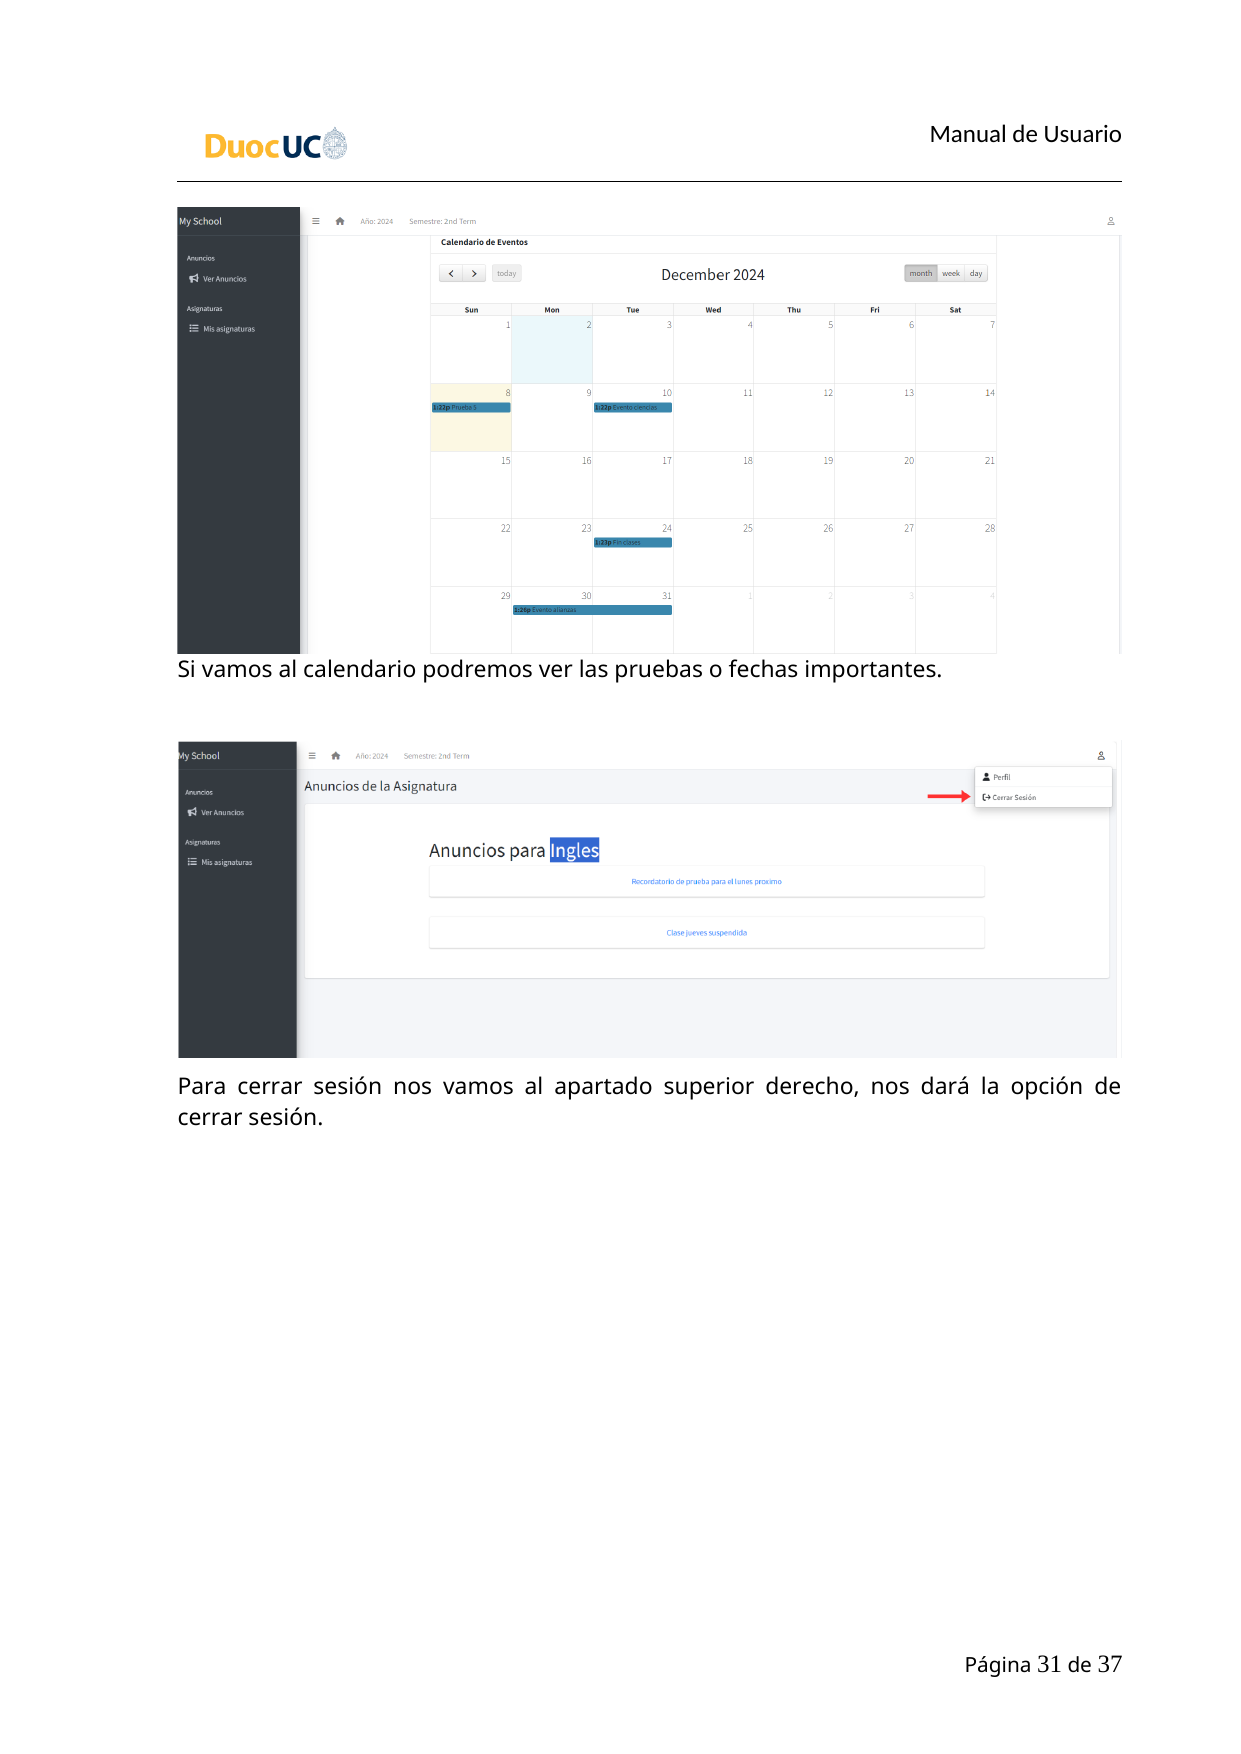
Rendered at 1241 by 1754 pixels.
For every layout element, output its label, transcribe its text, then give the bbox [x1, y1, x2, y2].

picture [177, 207, 1122, 654]
text Para cerrar sesión nos vamos al apartado superior derecho, nos dará la opción de cerrar sesión. [177, 1070, 1122, 1132]
picture [177, 740, 1122, 1058]
picture [198, 123, 352, 162]
text Si vamos al calendario podremos ver las pruebas o fechas importantes. [177, 654, 1122, 684]
